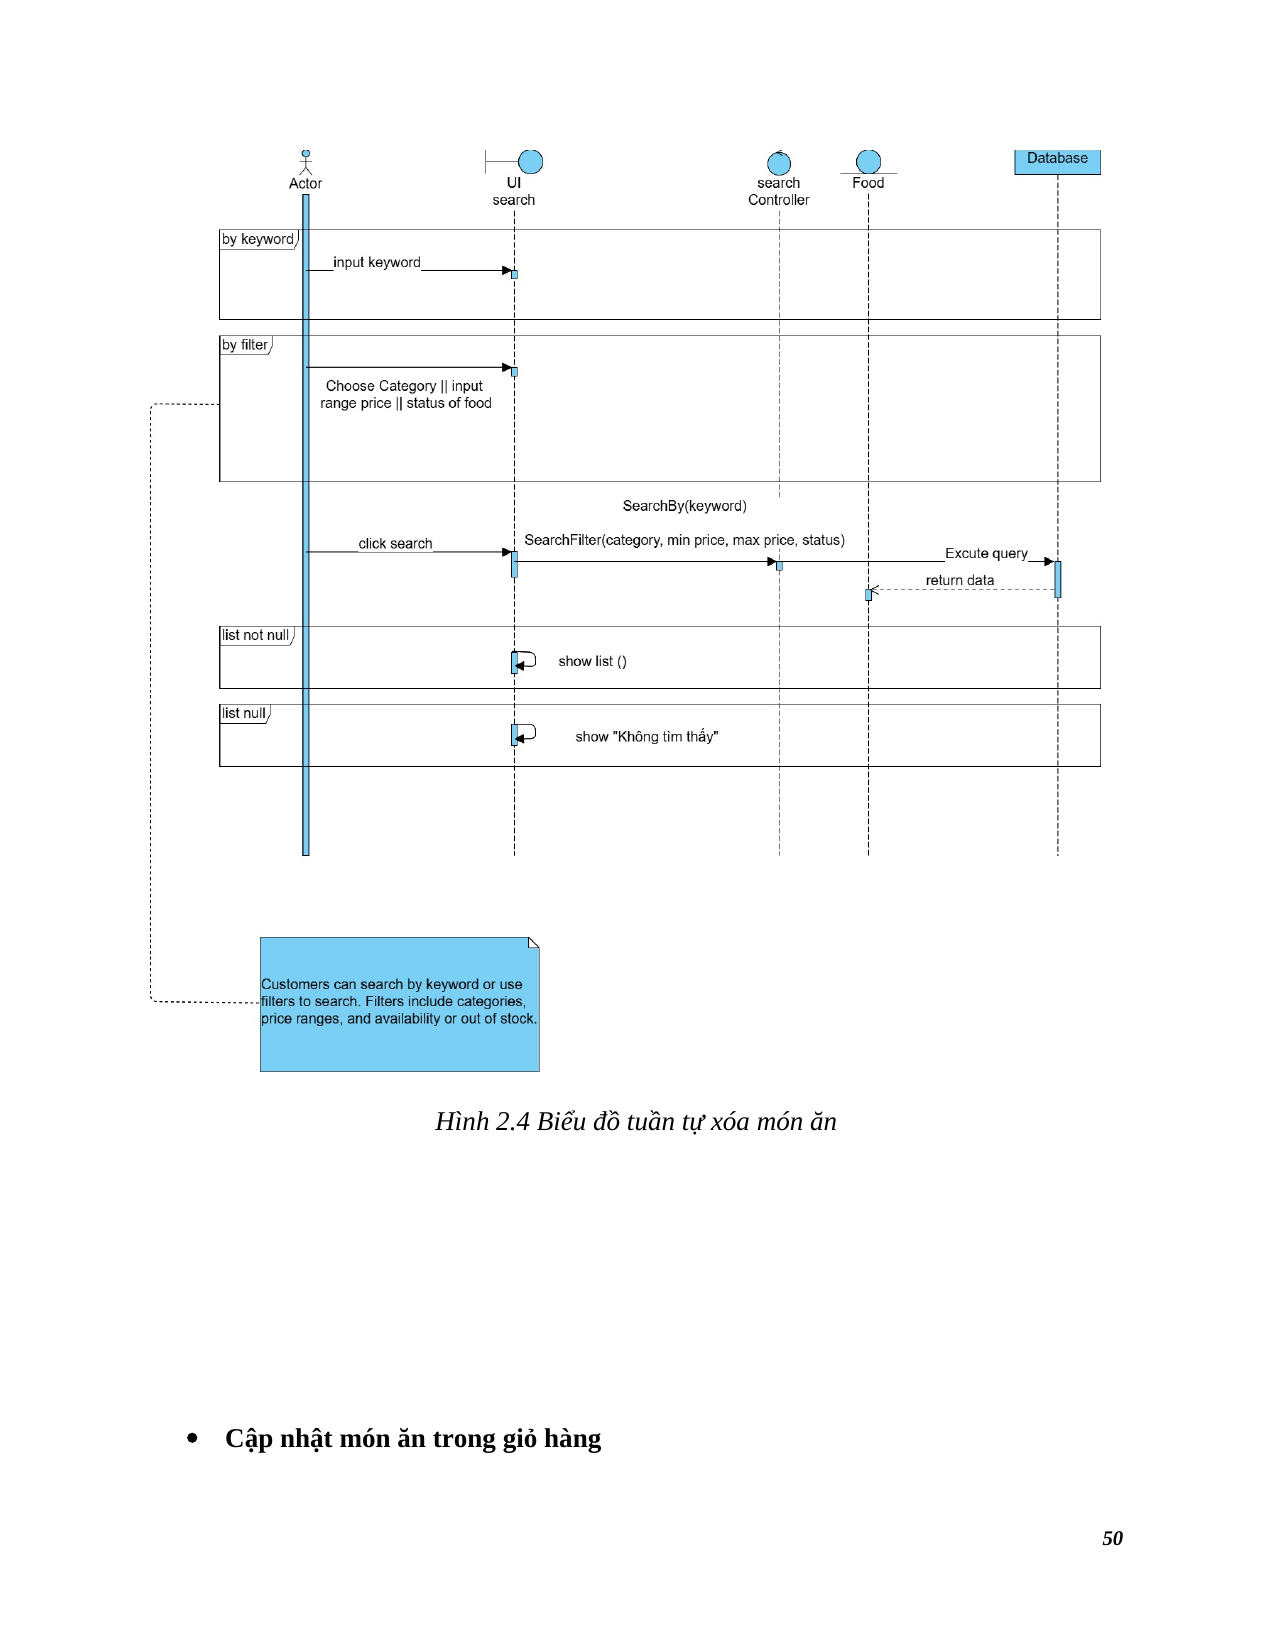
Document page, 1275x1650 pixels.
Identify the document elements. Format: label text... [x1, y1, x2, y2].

list Cập nhật món ăn trong giỏ hàng [187, 1422, 1125, 1453]
picture [150, 150, 1125, 1072]
text Hình 2.4 Biểu đồ tuần tự xóa món ăn [150, 1105, 1125, 1136]
